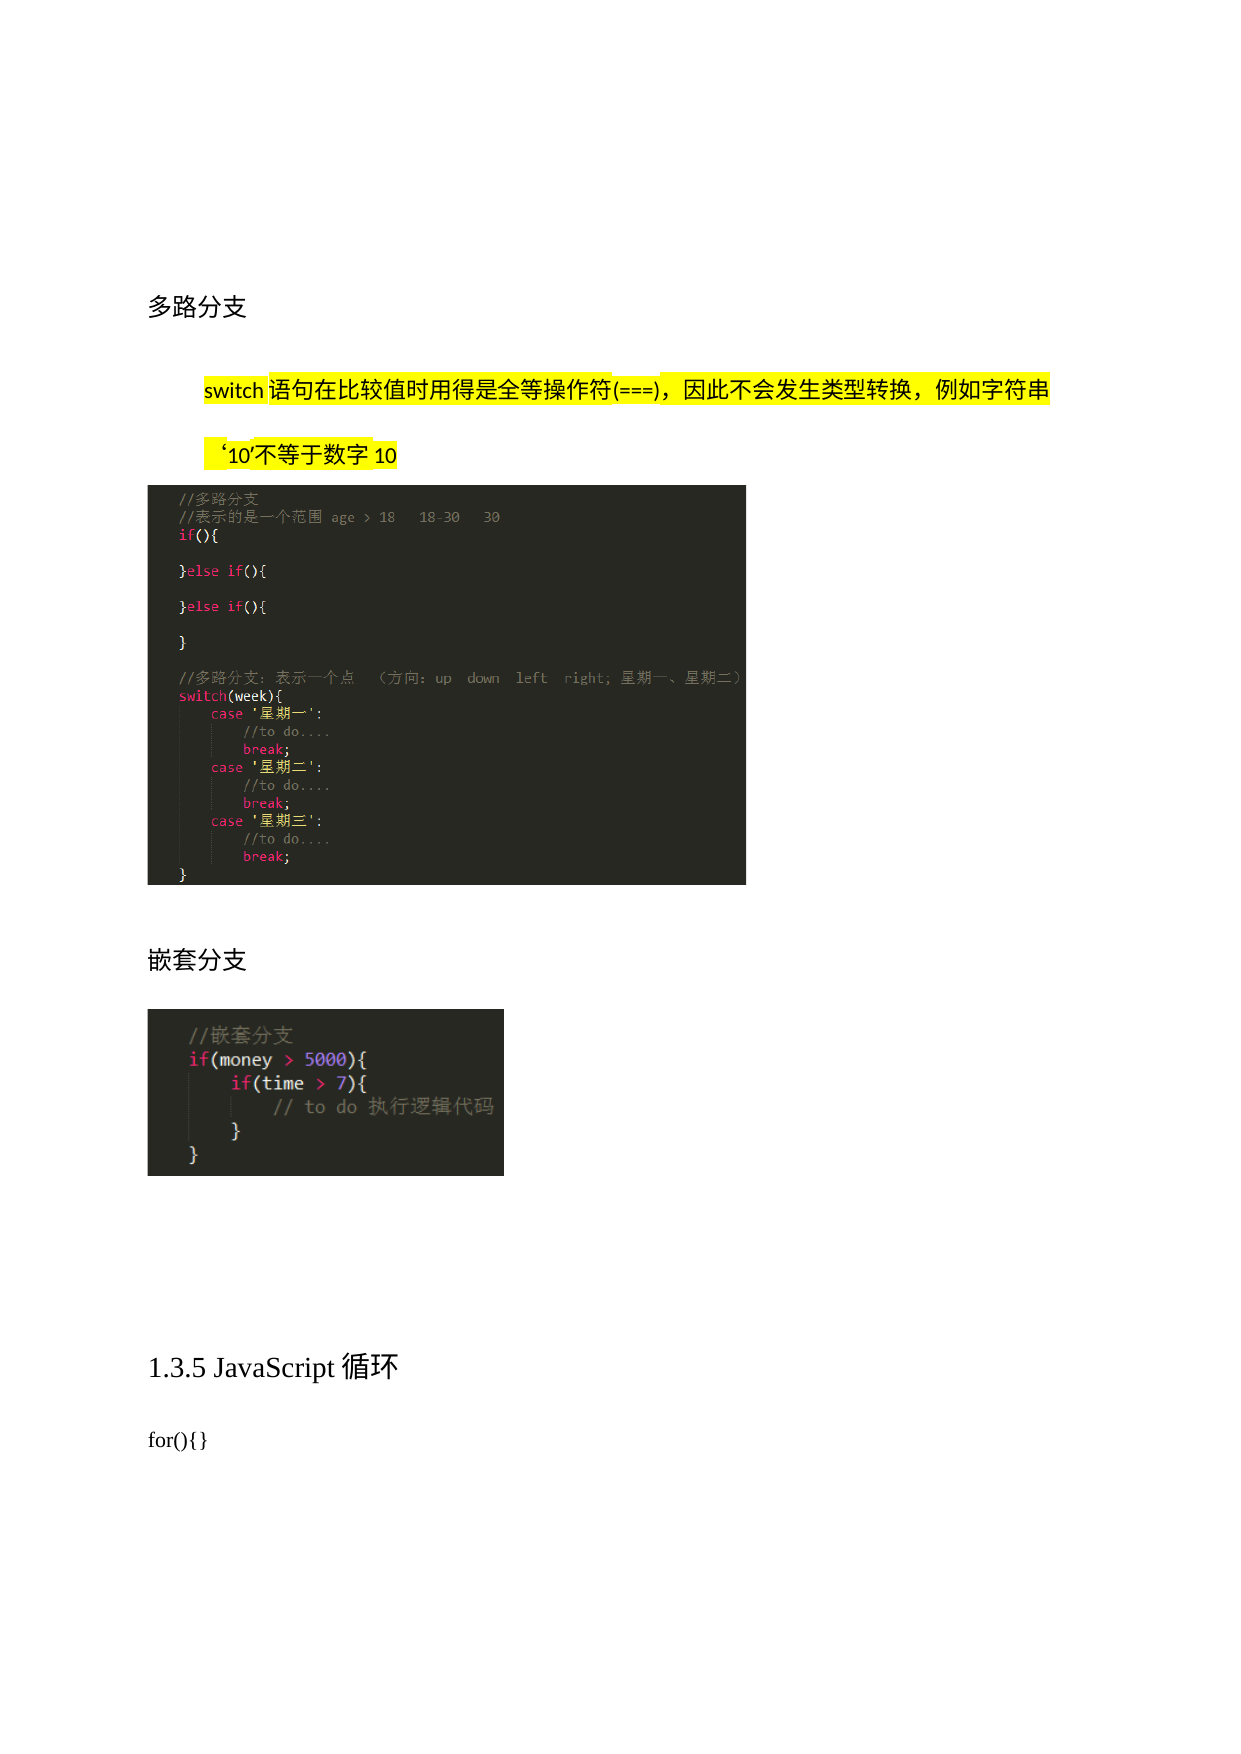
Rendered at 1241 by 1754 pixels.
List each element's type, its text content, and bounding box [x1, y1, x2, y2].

text 多路分支 [148, 273, 1092, 338]
picture [147, 485, 747, 885]
text for(){} [148, 1424, 1092, 1456]
text 嵌套分支 [148, 926, 1092, 991]
picture [147, 1009, 504, 1176]
subtitle 1.3.5 JavaScript循环 [148, 1332, 1092, 1397]
text switch语句在比较值时用得是全等操作符(===)，因此不会发生类型转换，例如字符串‘10’不等于数字10 [204, 356, 1092, 486]
